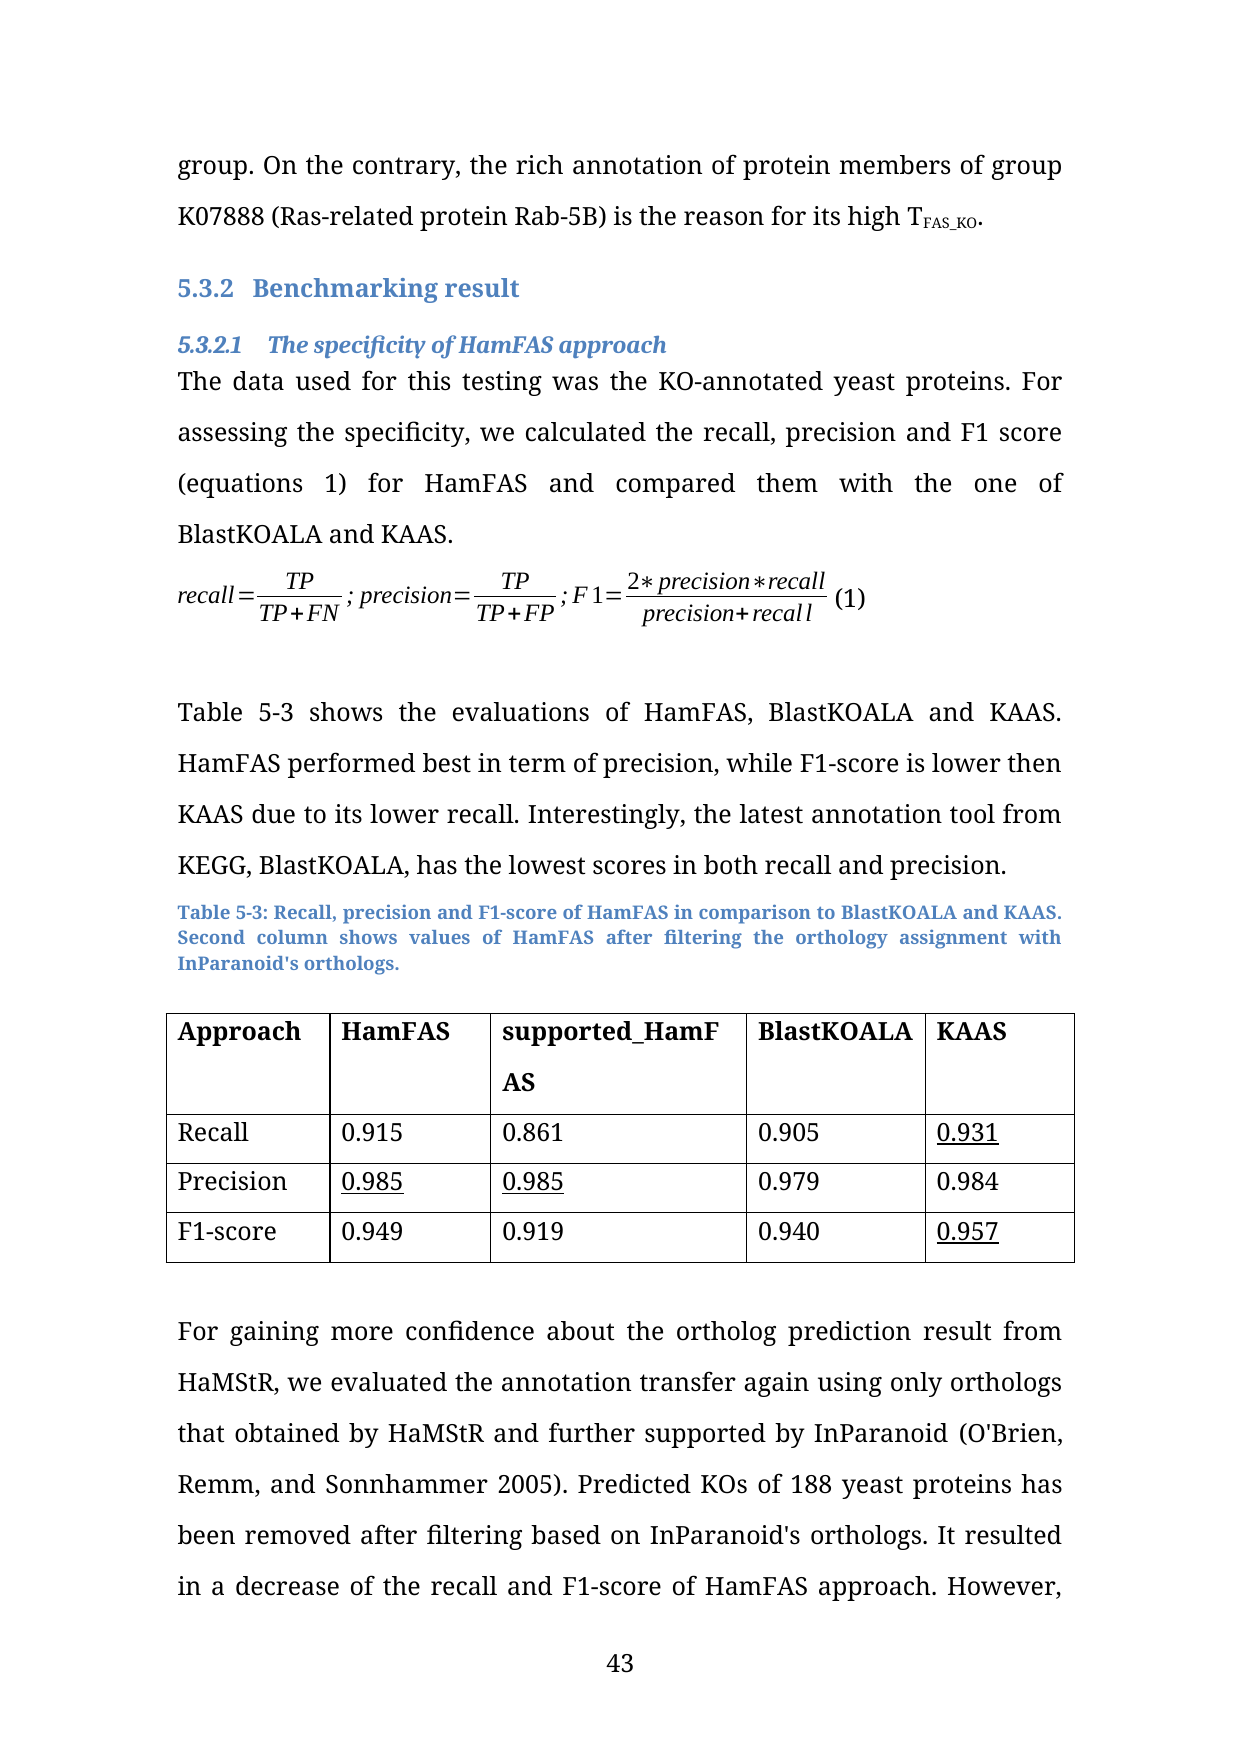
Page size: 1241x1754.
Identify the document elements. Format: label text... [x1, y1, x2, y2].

table_cell 0.940 [747, 1213, 925, 1262]
subtitle Benchmarking result [177, 271, 1063, 305]
table_cell Precision [167, 1164, 329, 1212]
table_cell 0.905 [747, 1115, 925, 1163]
text The data used for this testing was the KO-annotated yeast proteins. For assessing the specificity, we calculated the recall, precision and F1 score (equations 1) for HamFAS and compared them with the one of BlastKOALA and KAAS. [177, 364, 1063, 551]
table_cell 0.861 [491, 1115, 746, 1163]
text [177, 1314, 1063, 1603]
table_header supported_HamFAS [491, 1014, 746, 1113]
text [177, 148, 1063, 233]
table_header HamFAS [331, 1014, 490, 1113]
table_cell 0.984 [926, 1164, 1074, 1212]
subtitle The specificity of HamFAS approach [177, 331, 1063, 359]
table_cell 0.985 [331, 1164, 490, 1212]
text (1) [177, 568, 1063, 627]
table_cell 0.931 [926, 1115, 1074, 1163]
table_cell 0.985 [491, 1164, 746, 1212]
table_cell F1-score [167, 1213, 329, 1262]
table_header KAAS [926, 1014, 1074, 1113]
table_header Approach [167, 1014, 329, 1113]
table_cell 0.979 [747, 1164, 925, 1212]
table_header BlastKOALA [747, 1014, 925, 1113]
table_cell 0.915 [331, 1115, 490, 1163]
table_cell 0.919 [491, 1213, 746, 1262]
table_cell Recall [167, 1115, 329, 1163]
table_cell 0.949 [331, 1213, 490, 1262]
table_cell 0.957 [926, 1213, 1074, 1262]
